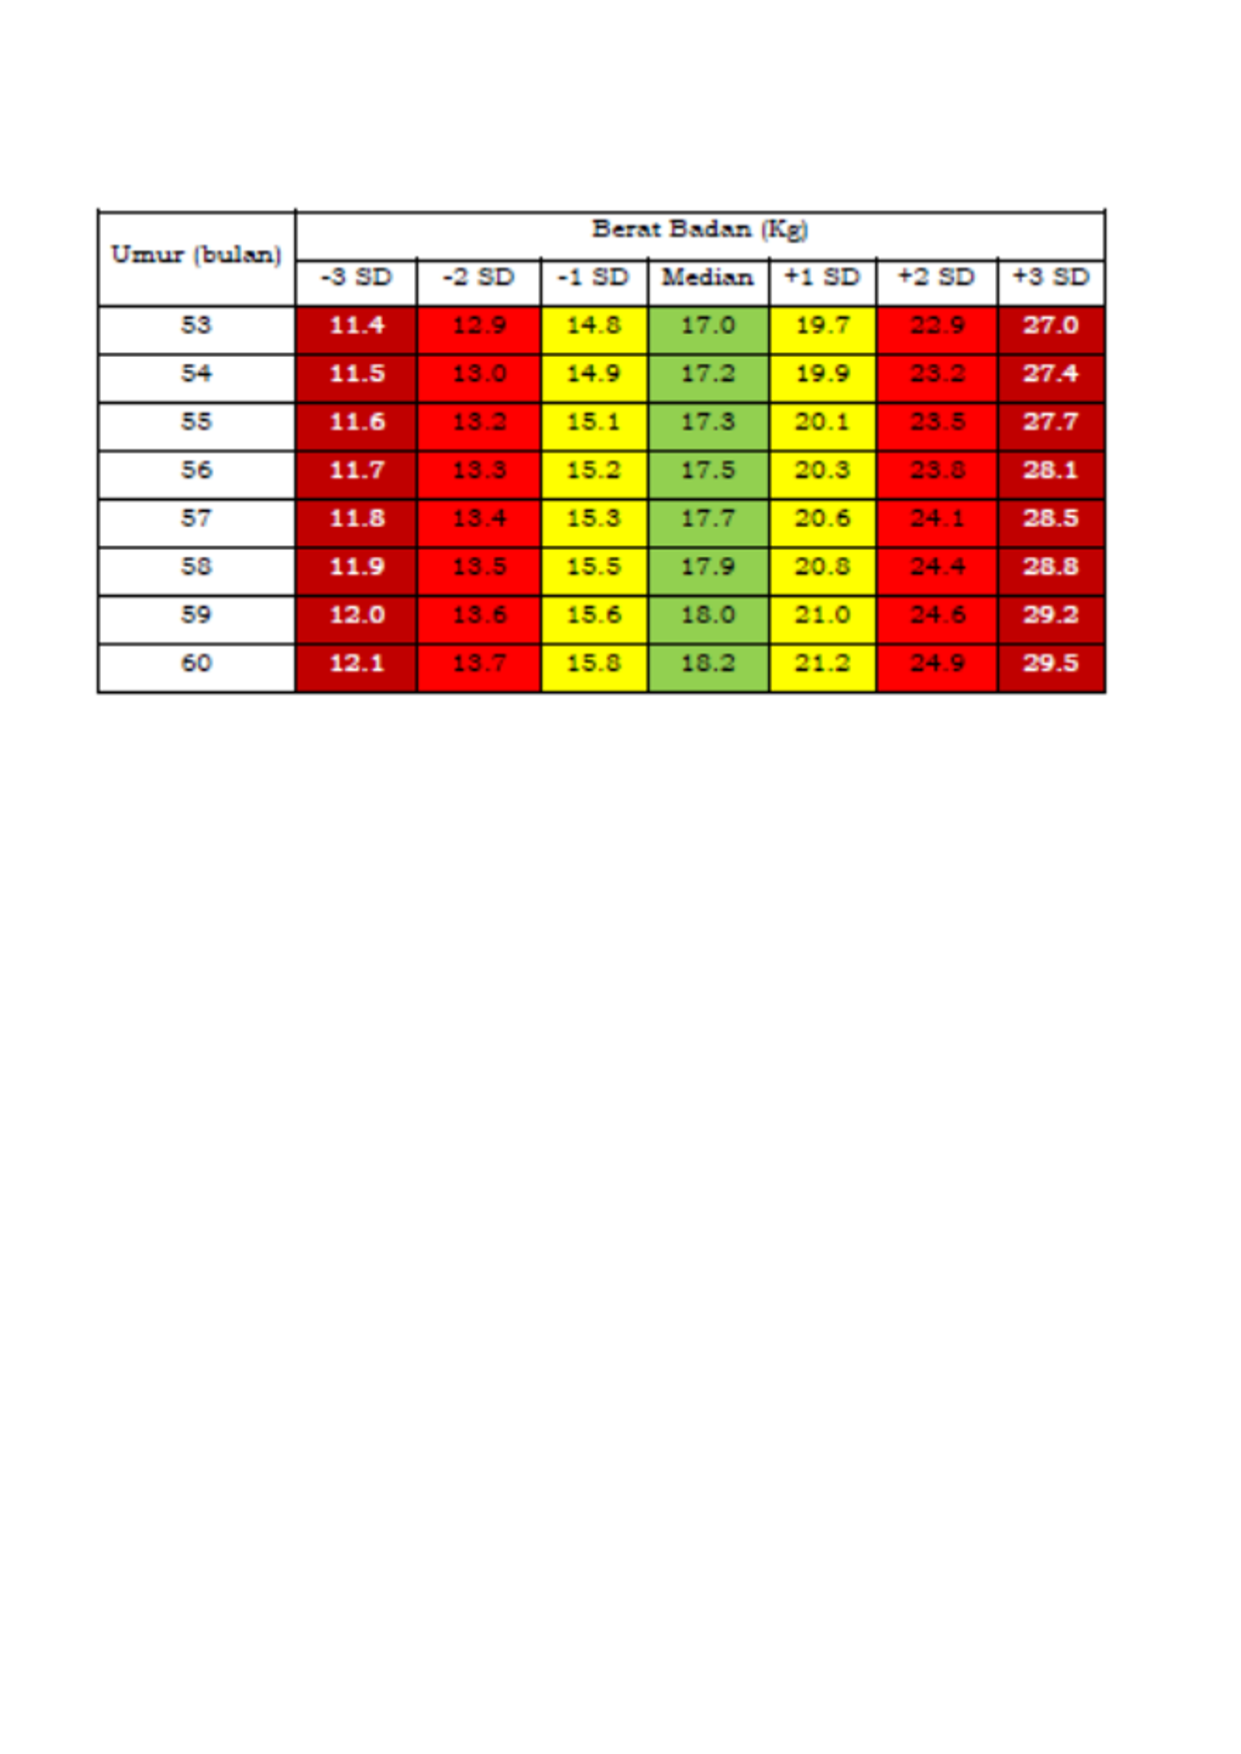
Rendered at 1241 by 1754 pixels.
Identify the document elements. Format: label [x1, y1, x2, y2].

picture [46, 168, 1144, 723]
